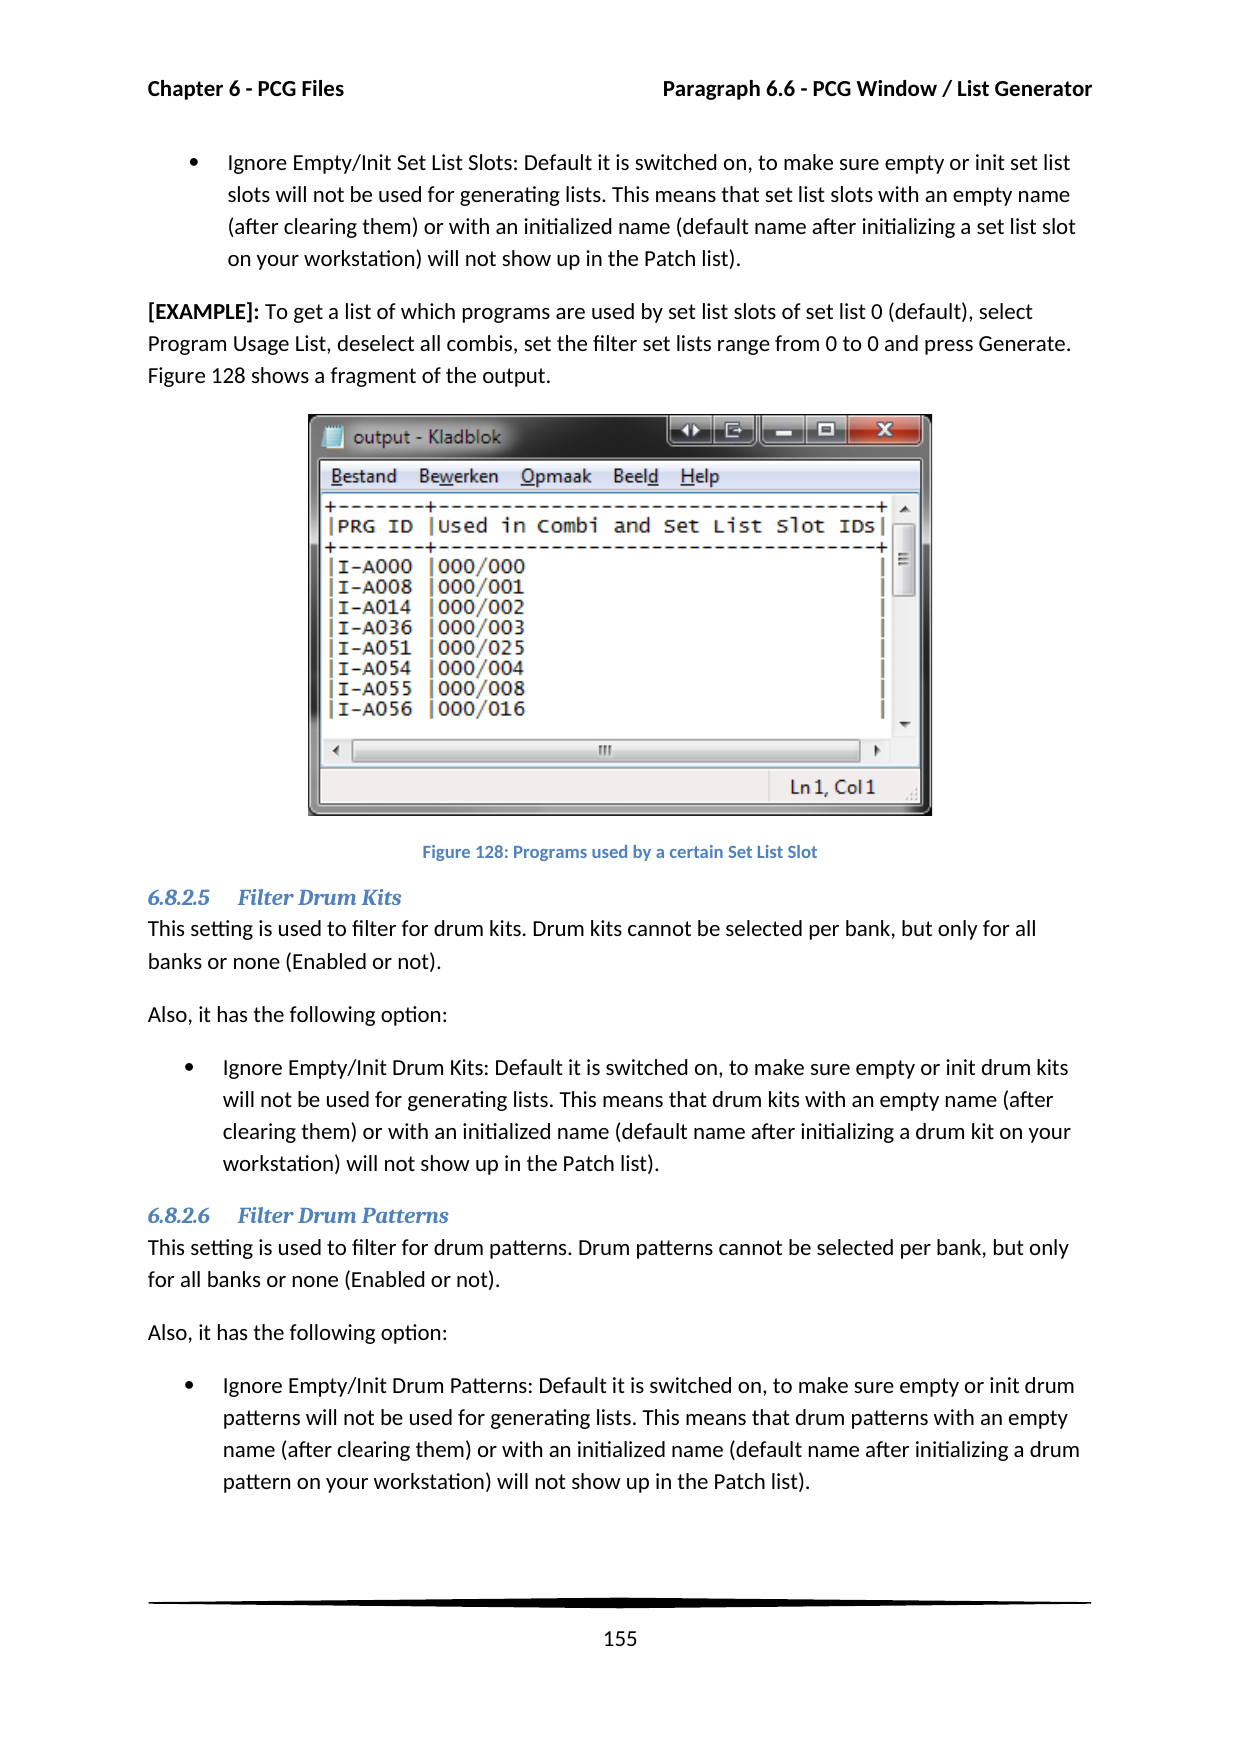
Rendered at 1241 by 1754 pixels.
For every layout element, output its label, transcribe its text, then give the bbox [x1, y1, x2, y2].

text This setting is used to filter for drum patterns. Drum patterns cannot be selected per bank, but only for all banks or none (Enabled or not). [148, 1233, 1093, 1293]
text This setting is used to filter for drum kits. Drum kits cannot be selected per bank, but only for all banks or none (Enabled or not). [148, 914, 1093, 975]
list Ignore Empty/Init Set List Slots: Default it is switched on, to make sure empty or init set list slots will not be used for generating lists. This means that set list slots with an empty name (after clearing them) or with an initialized name (default name after initializing a set list slot on your workstation) will not show up in the Patch list). [190, 148, 1093, 272]
list Ignore Empty/Init Drum Kits: Default it is switched on, to make sure empty or init drum kits will not be used for generating lists. This means that drum kits with an empty name (after clearing them) or with an initialized name (default name after initializing a drum kit on your workstation) will not show up in the Patch list). [185, 1053, 1093, 1177]
text Also, it has the following option: [148, 1000, 1093, 1028]
subtitle Filter Drum Kits [148, 884, 1093, 911]
list Ignore Empty/Init Drum Patterns: Default it is switched on, to make sure empty or init drum patterns will not be used for generating lists. This means that drum patterns with an empty name (after clearing them) or with an initialized name (default name after initializing a drum pattern on your workstation) will not show up in the Patch list). [185, 1371, 1093, 1495]
subtitle Filter Drum Patterns [148, 1202, 1093, 1229]
text [EXAMPLE]: To get a list of which programs are used by set list slots of set list 0 (default), select Program Usage List, deselect all combis, set the filter set lists range from 0 to 0 and press Generate. Figure 128 shows a fragment of the output. [148, 297, 1093, 389]
text Figure 128: Programs used by a certain Set List Slot [148, 841, 1093, 863]
text Also, it has the following option: [148, 1318, 1093, 1346]
picture [308, 414, 933, 816]
